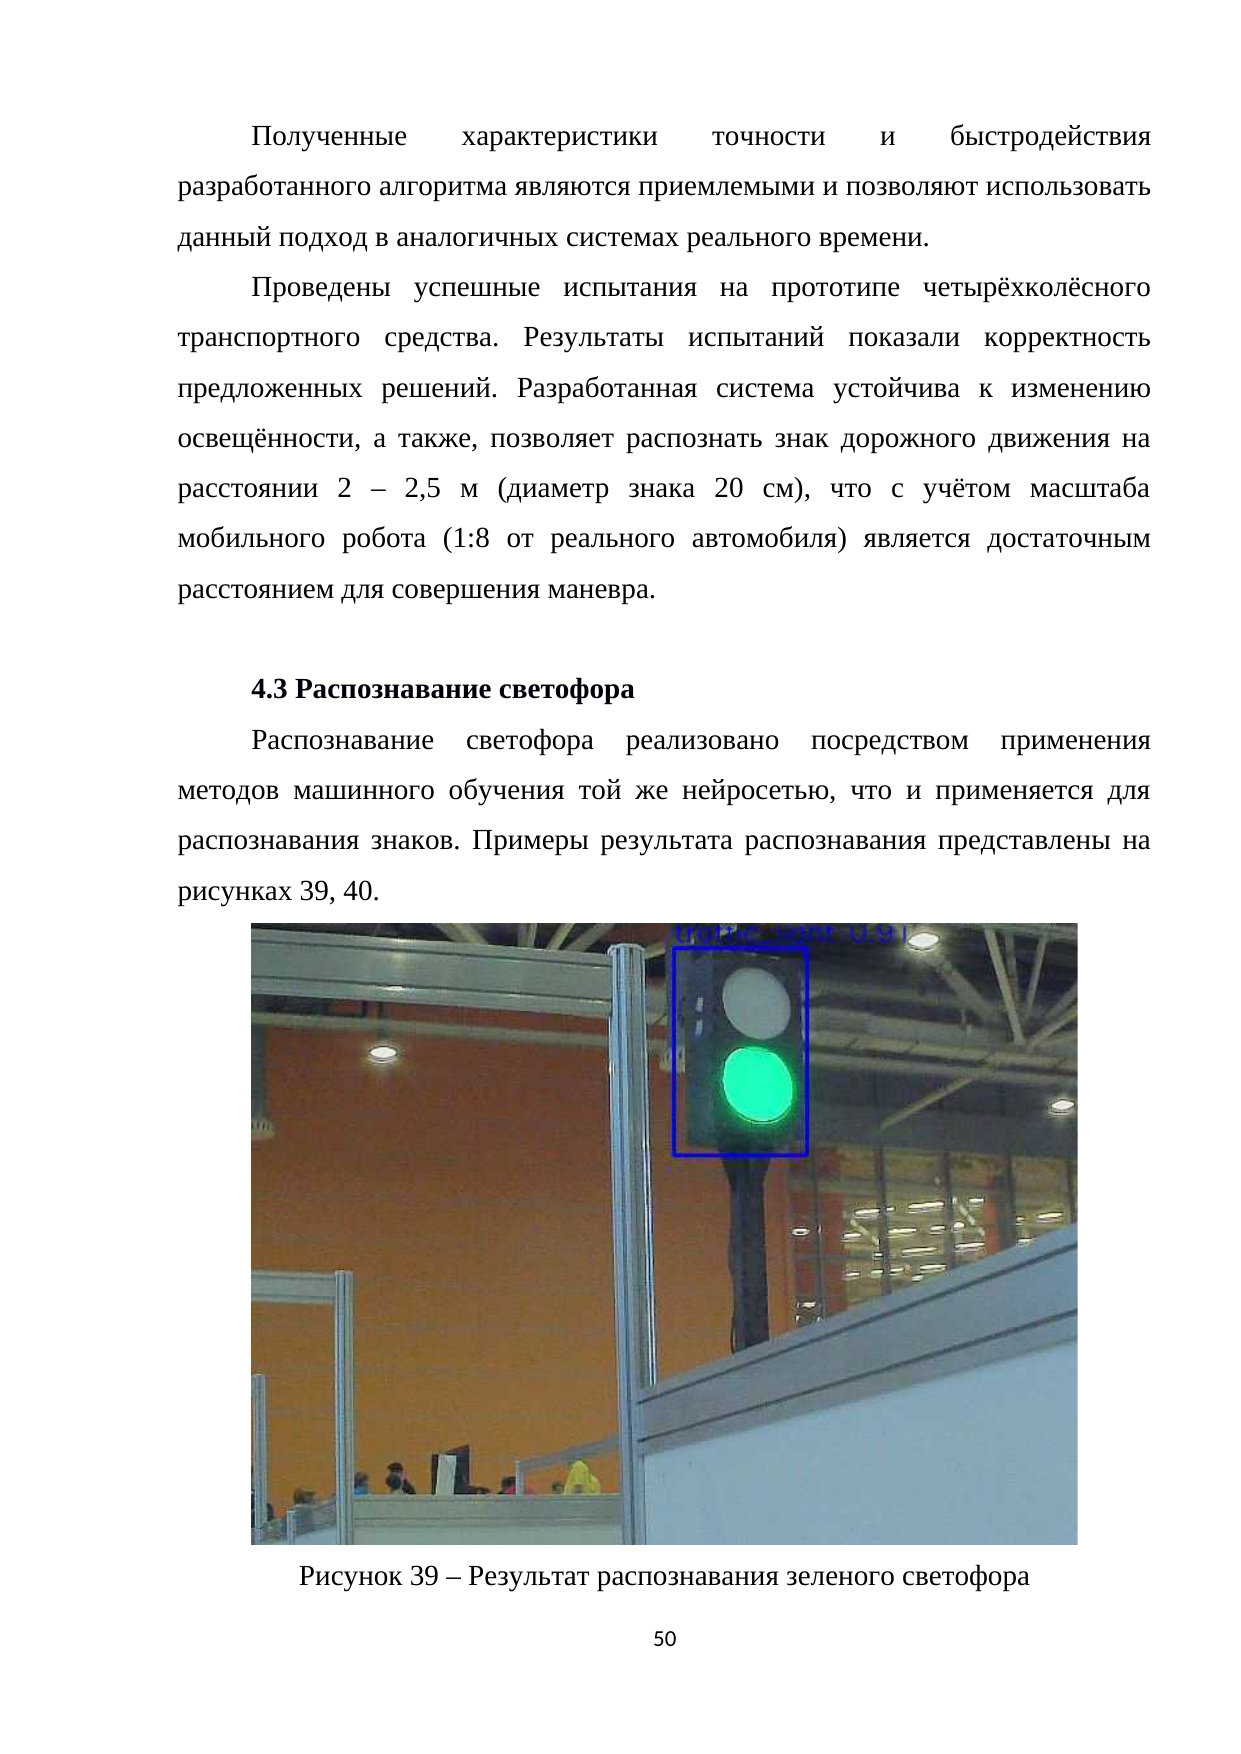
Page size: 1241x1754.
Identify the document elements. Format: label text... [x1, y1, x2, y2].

text Проведены успешные испытания на прототипе четырёхколёсного транспортного средства. Результаты испытаний показали корректность предложенных решений. Разработанная система устойчива к изменению освещённости, а также, позволяет распознать знак дорожного движения на расстоянии 2 – 2,5 м (диаметр знака 20 см), что с учётом масштаба мобильного робота (1:8 от реального автомобиля) является достаточным расстоянием для совершения маневра. [177, 269, 1152, 604]
text Рисунок 39 – Результат распознавания зеленого светофора [177, 1558, 1152, 1592]
text Распознавание светофора реализовано посредством применения методов машинного обучения той же нейросетью, что и применяется для распознавания знаков. Примеры результата распознавания представлены на рисунках 39, 40. [177, 722, 1152, 906]
picture [251, 923, 1078, 1545]
text 4.3 Распознавание светофора [177, 672, 1152, 705]
text Полученные характеристики точности и быстродействия разработанного алгоритма являются приемлемыми и позволяют использовать данный подход в аналогичных системах реального времени. [177, 118, 1152, 252]
